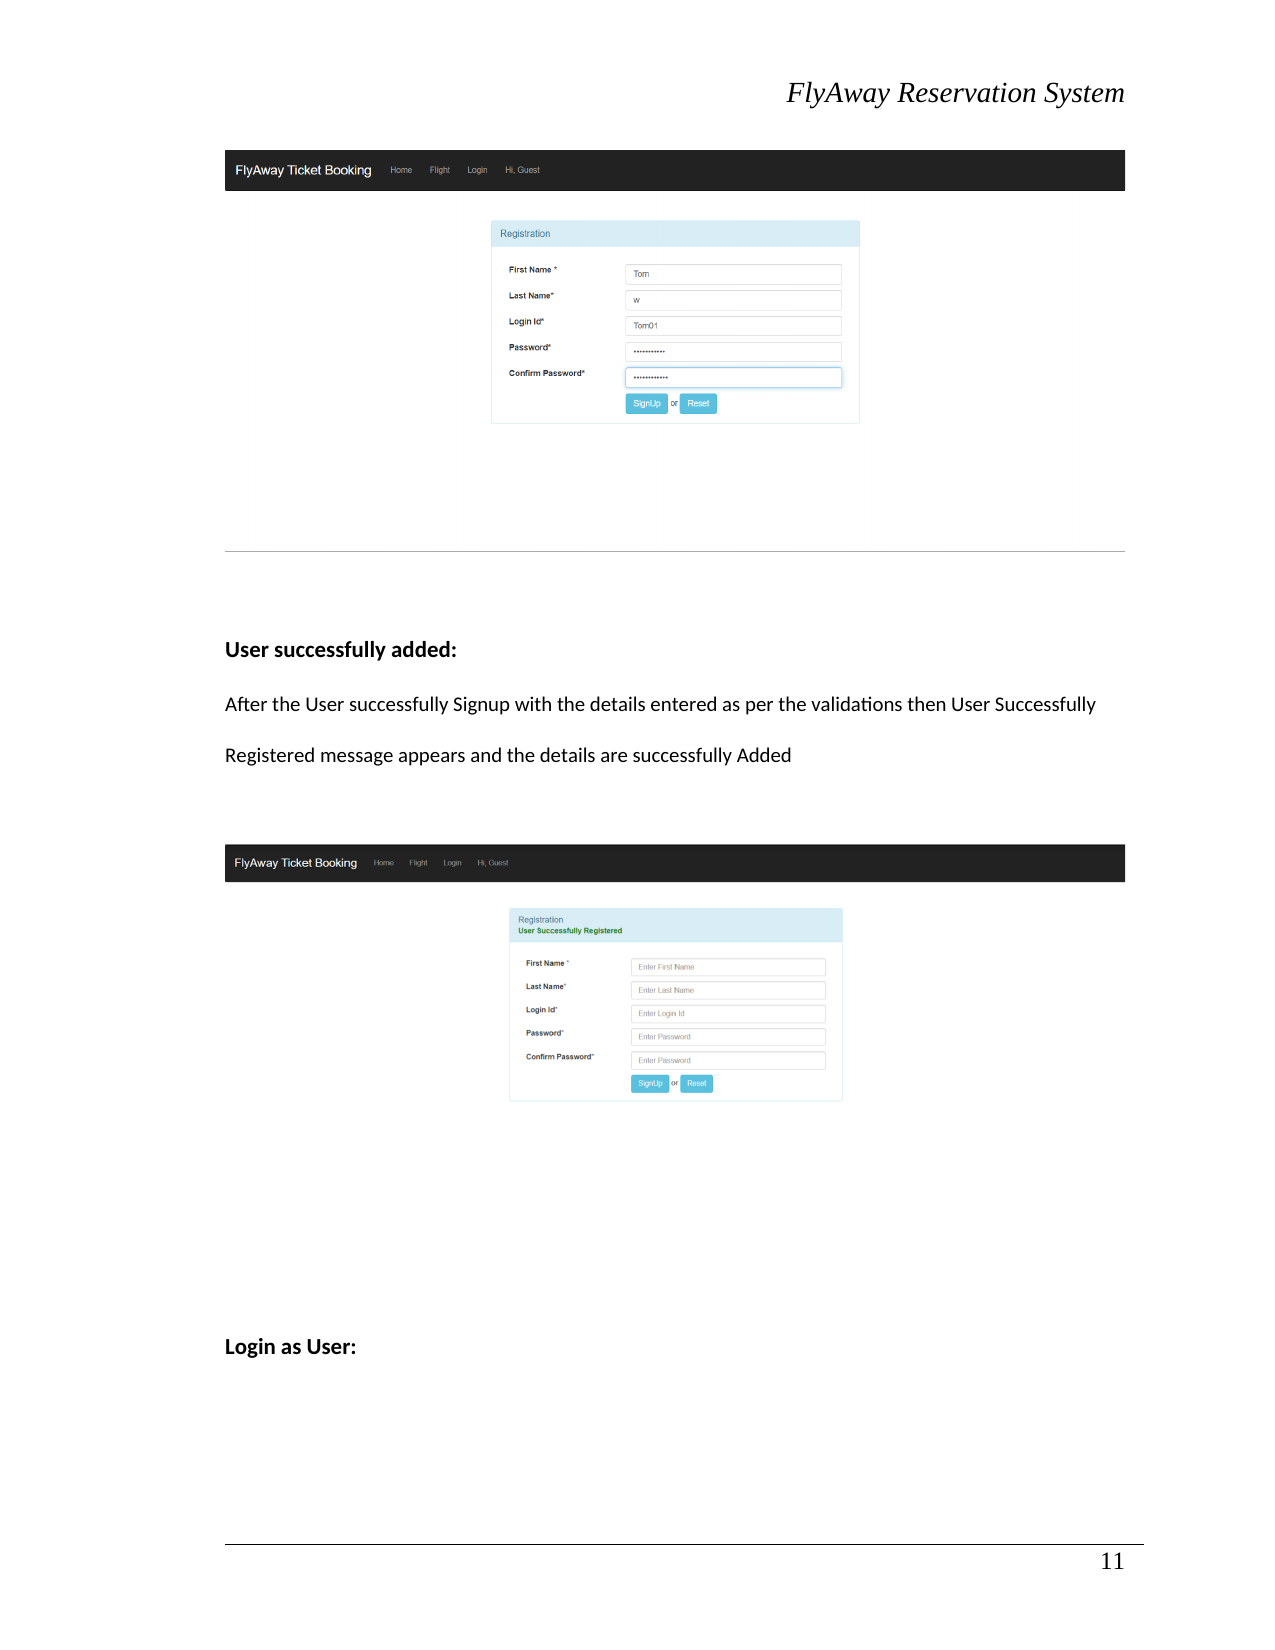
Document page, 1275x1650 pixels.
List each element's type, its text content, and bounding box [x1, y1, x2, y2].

list User successfully added: [225, 636, 1125, 663]
list After the User successfully Signup with the details entered as per the validations then User Successfully Registered message appears and the details are successfully Added [225, 692, 1125, 768]
picture [225, 150, 1125, 552]
picture [225, 844, 1125, 1192]
list Login as User: [225, 1332, 1125, 1360]
